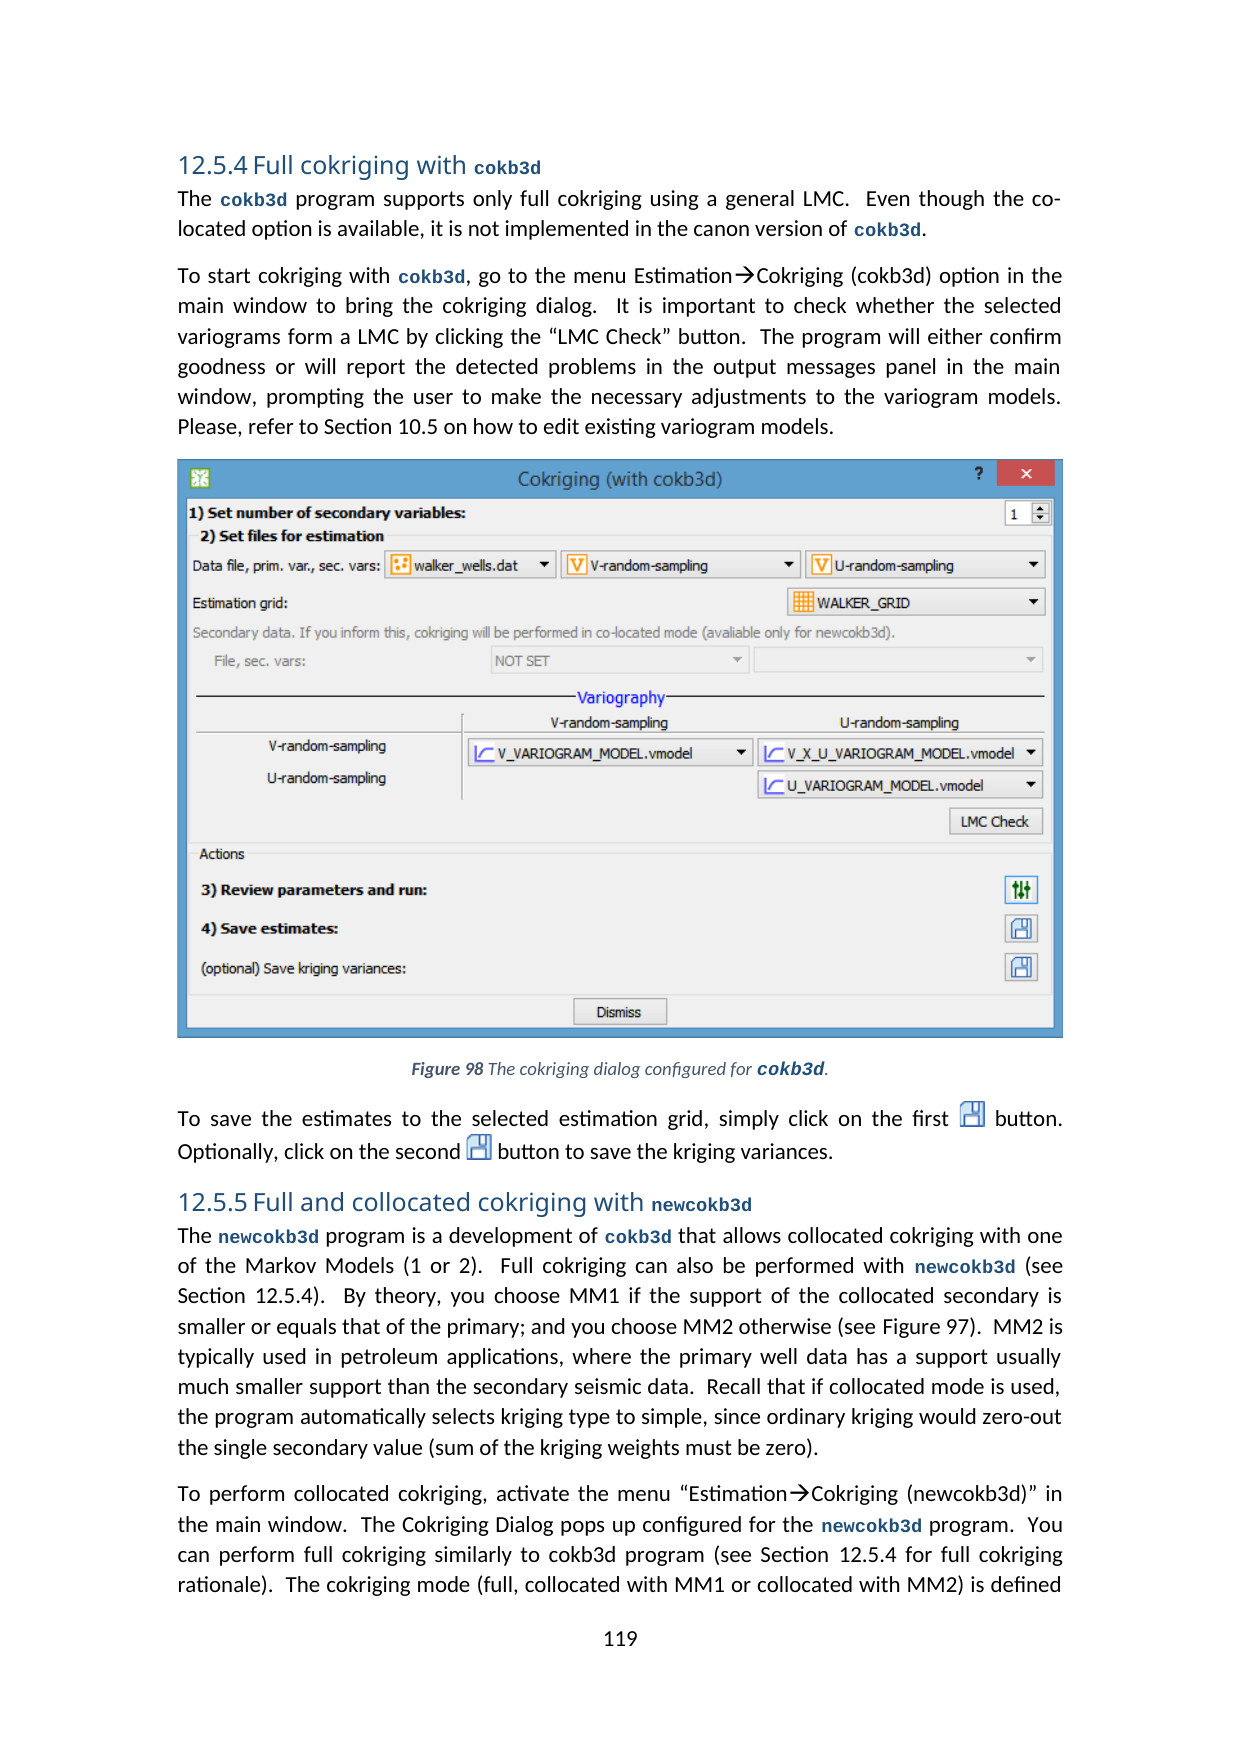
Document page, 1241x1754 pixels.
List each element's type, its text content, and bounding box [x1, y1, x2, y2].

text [177, 1479, 1063, 1598]
text To start cokriging with cokb3d, go to the menu EstimationCokriging (cokb3d) option in the main window to bring the cokriging dialog. It is important to check whether the selected variograms form a LMC by clicking the “LMC Check” button. The program will either confirm goodness or will report the detected problems in the output messages panel in the main window, prompting the user to make the necessary adjustments to the variogram models. Please, refer to Section 10.5 on how to edit existing variogram models. [177, 261, 1063, 441]
text The cokb3d program supports only full cokriging using a general LMC. Even though the co-located option is available, it is not implemented in the canon version of cokb3d. [177, 184, 1063, 243]
subtitle Full cokriging with cokb3d [177, 148, 1063, 182]
text To save the estimates to the selected estimation grid, simply click on the first button. Optionally, click on the second button to save the kriging variances. [177, 1101, 1063, 1166]
subtitle Full and collocated cokriging with newcokb3d [177, 1184, 1063, 1218]
picture [959, 1101, 985, 1127]
picture [177, 459, 1063, 1038]
picture [466, 1134, 492, 1160]
